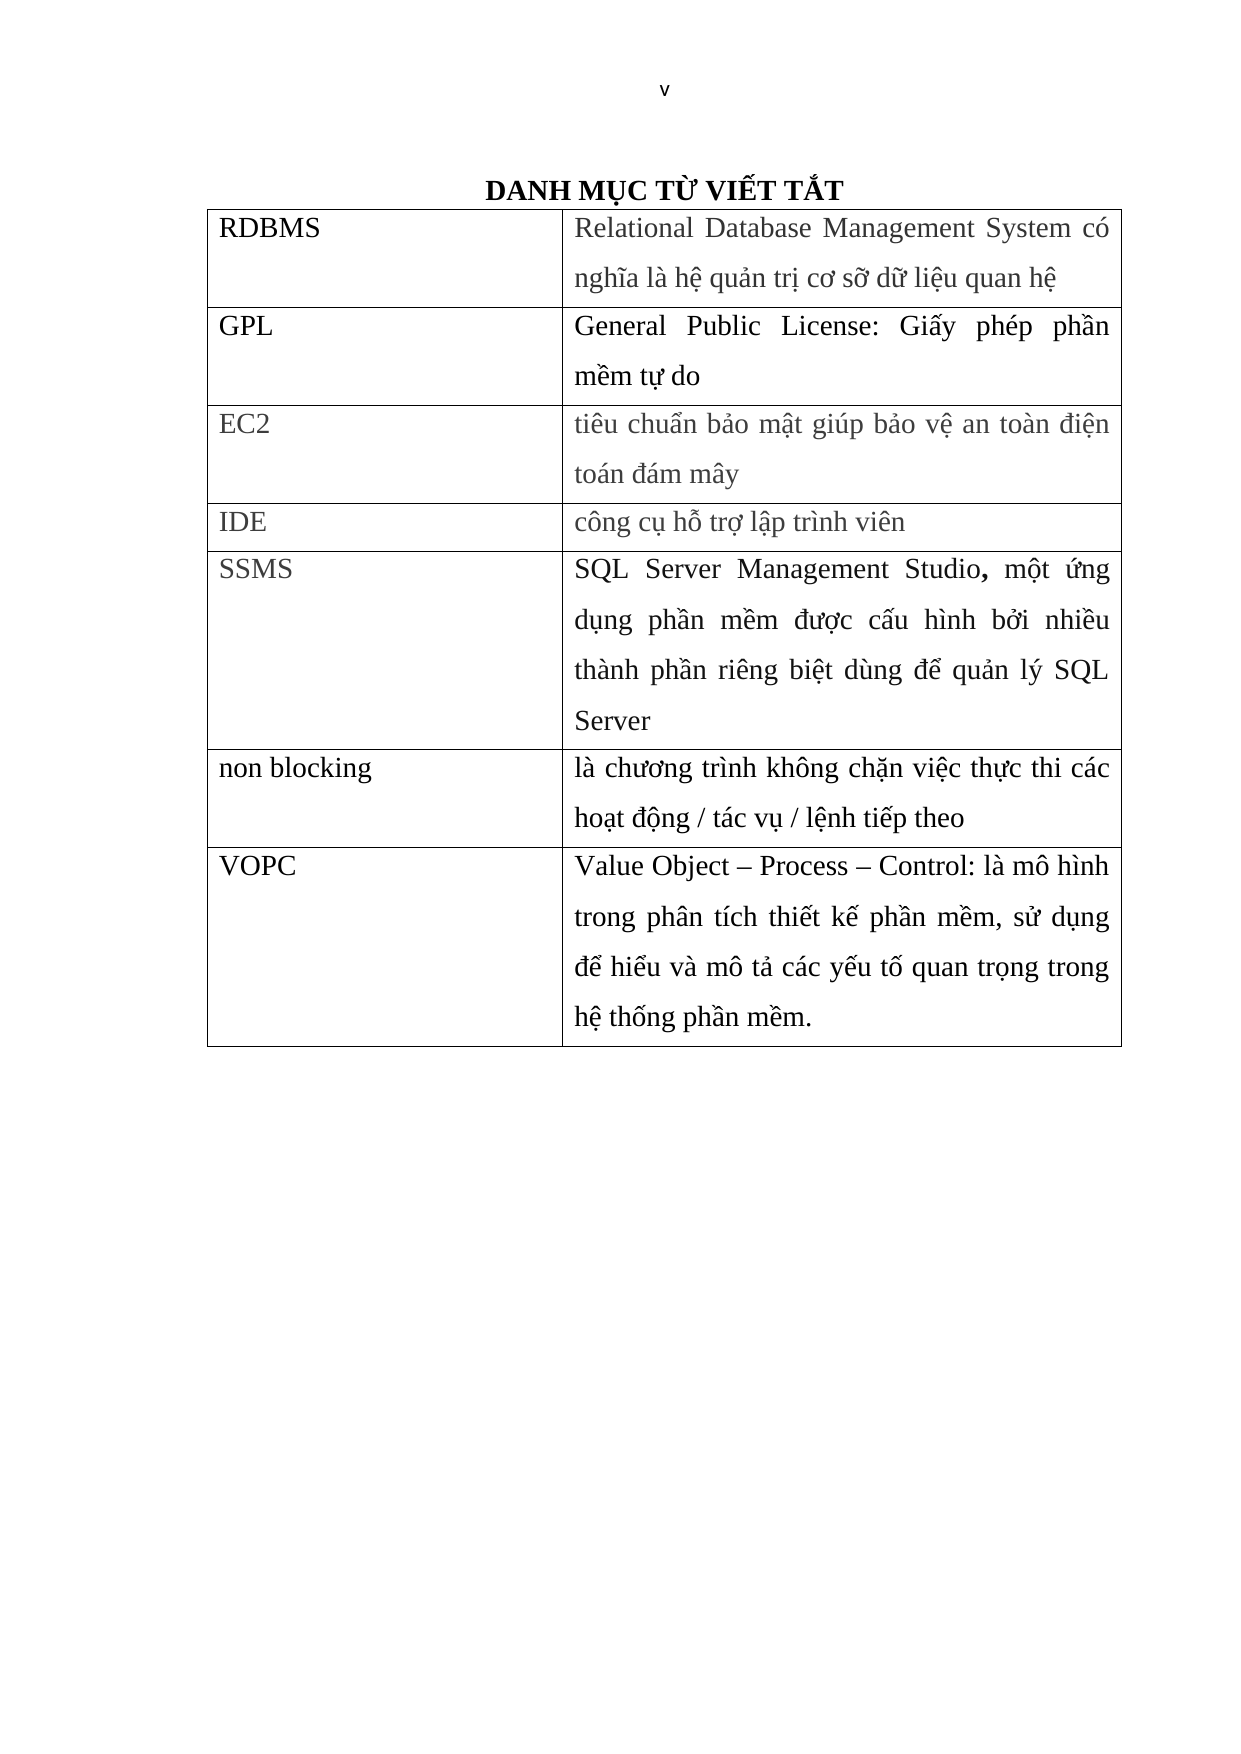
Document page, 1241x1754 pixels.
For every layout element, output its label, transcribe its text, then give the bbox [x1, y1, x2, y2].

subtitle DANH MỤC TỪ VIẾT TẮT [207, 173, 1122, 206]
table_cell non blocking [208, 750, 562, 847]
table_cell là chương trình không chặn việc thực thi các hoạt động / tác vụ / lệnh tiếp theo [563, 750, 1121, 847]
table_cell GPL [208, 308, 562, 405]
table_header Relational Database Management System có nghĩa là hệ quản trị cơ sỡ dữ liệu quan hệ [563, 210, 1121, 307]
table_cell tiêu chuẩn bảo mật giúp bảo vệ an toàn điện toán đám mây [563, 406, 1121, 503]
table_header RDBMS [208, 210, 562, 307]
table_cell EC2 [208, 406, 562, 503]
table_cell SSMS [208, 552, 562, 749]
table_cell SQL Server Management Studio, một ứng dụng phần mềm được cấu hình bởi nhiều thành phần riêng biệt dùng để quản lý SQL Server [563, 552, 1121, 749]
table_cell IDE [208, 504, 562, 551]
table_cell VOPC [208, 848, 562, 1046]
table_cell công cụ hỗ trợ lập trình viên [563, 504, 1121, 551]
table_cell Value Object – Process – Control: là mô hình trong phân tích thiết kế phần mềm, sử dụng để hiểu và mô tả các yếu tố quan trọng trong hệ thống phần mềm. [563, 848, 1121, 1046]
table_cell General Public License: Giấy phép phần mềm tự do [563, 308, 1121, 405]
